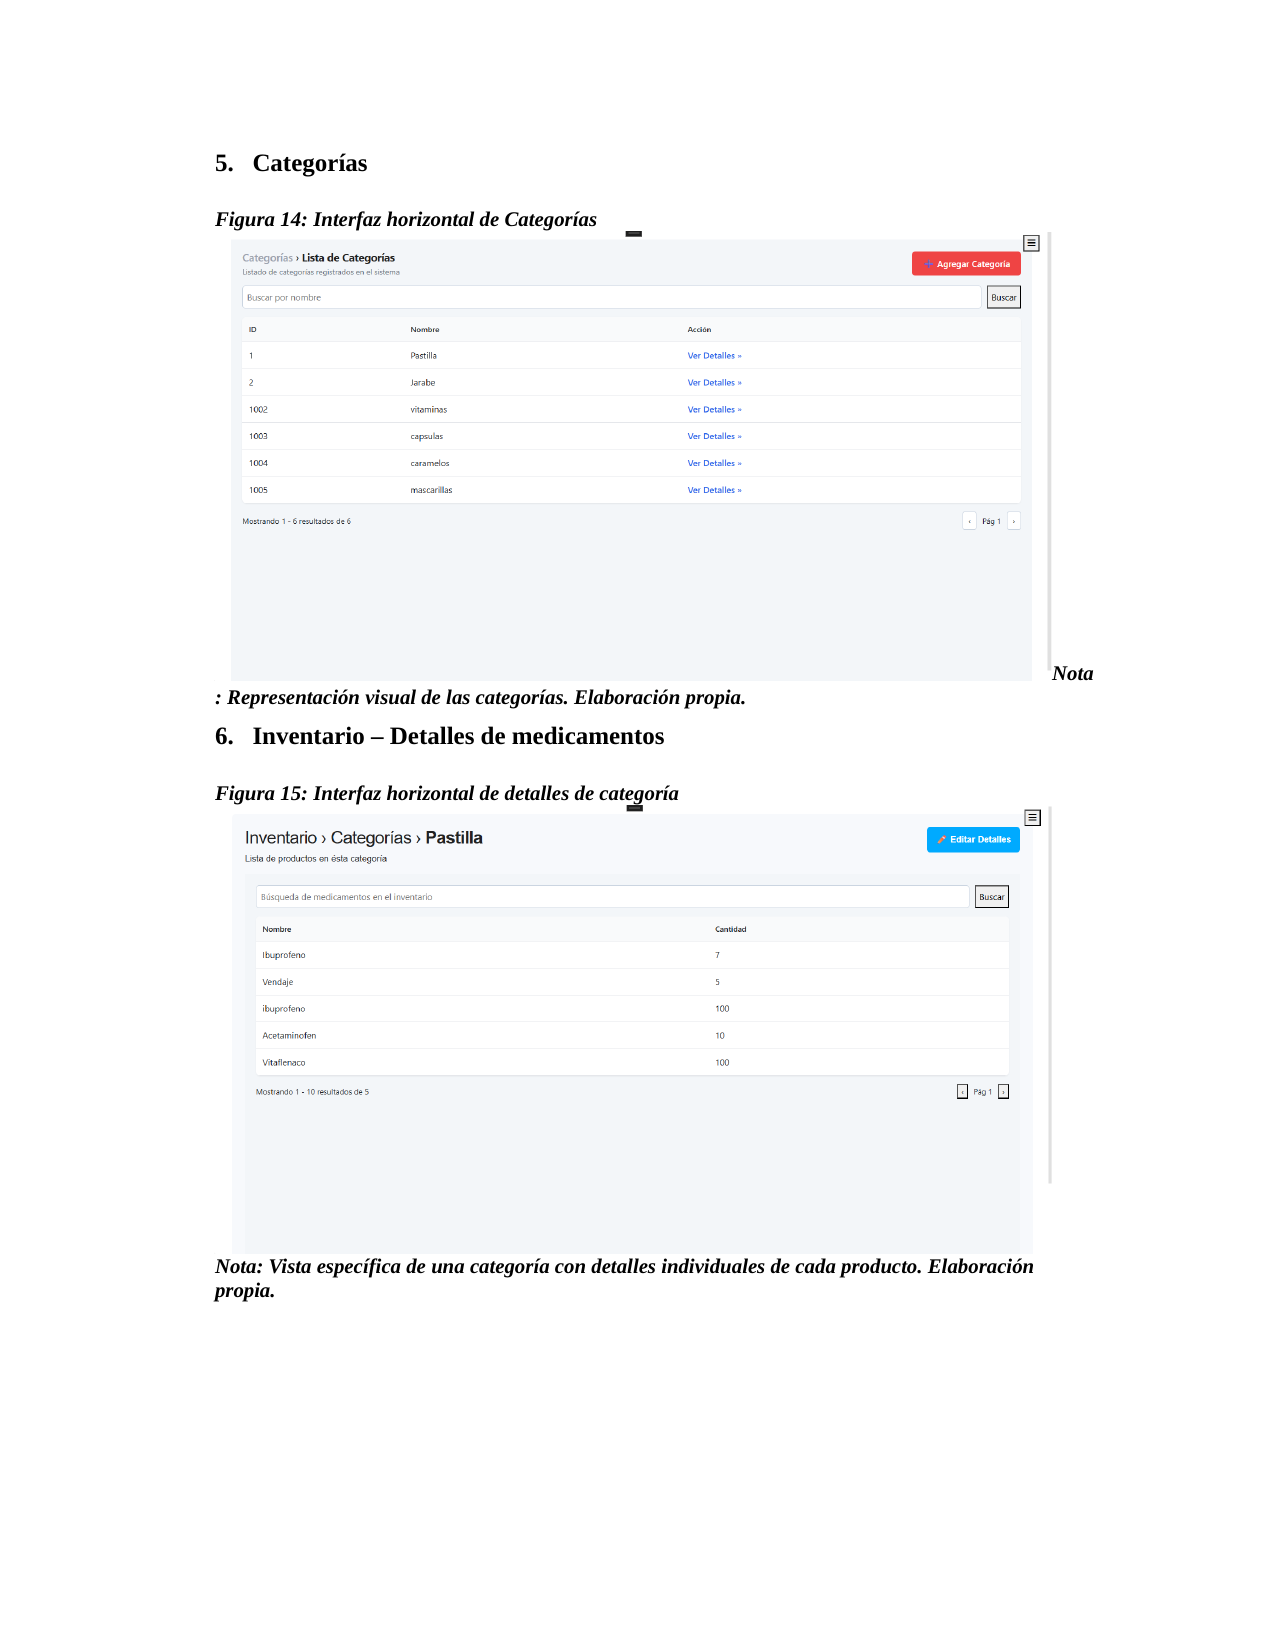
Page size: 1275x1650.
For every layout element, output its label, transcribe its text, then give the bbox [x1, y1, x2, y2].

picture [214, 805, 1052, 1254]
picture [214, 231, 1052, 681]
list Inventario – Detalles de medicamentos [215, 721, 1098, 750]
list Categorías [215, 148, 1098, 176]
